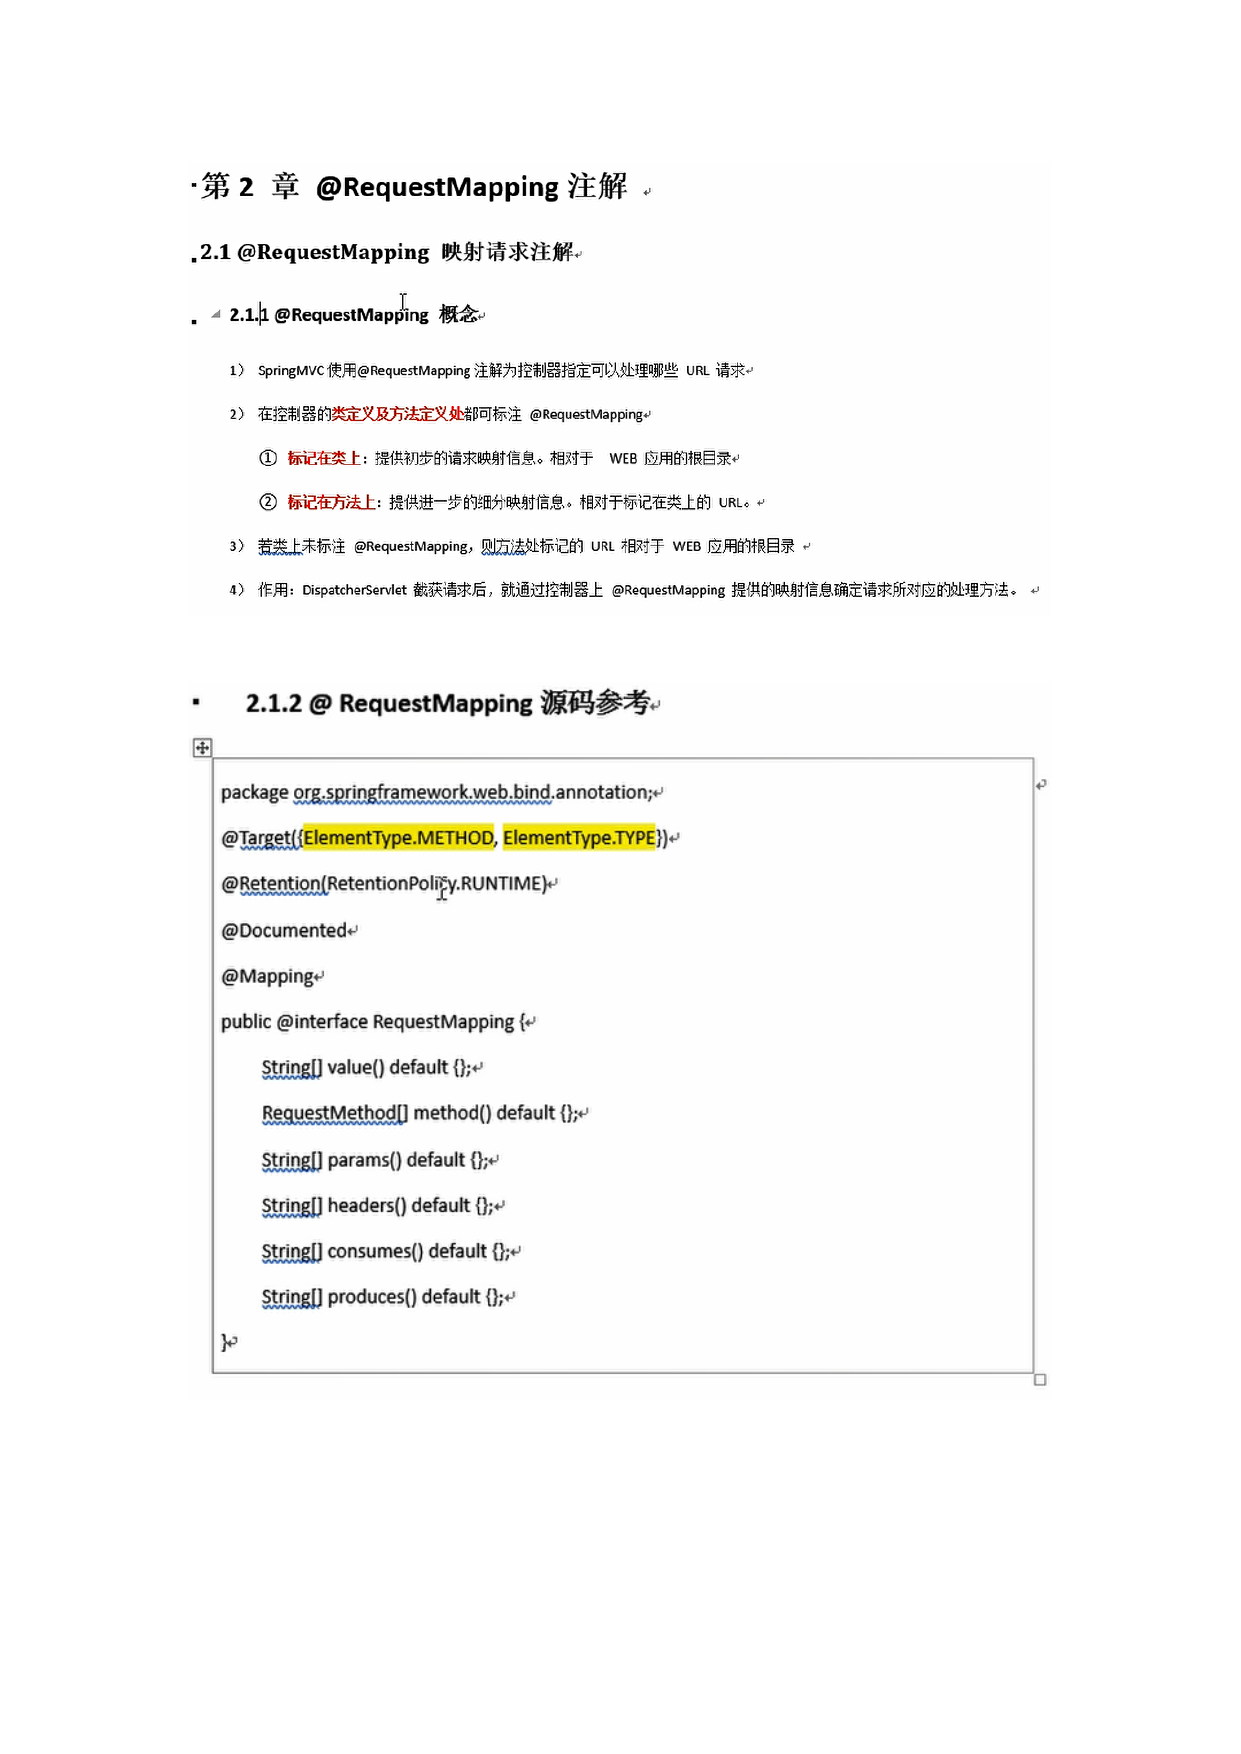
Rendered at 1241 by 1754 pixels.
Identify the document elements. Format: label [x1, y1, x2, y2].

picture [187, 162, 1052, 616]
picture [187, 682, 1052, 1400]
